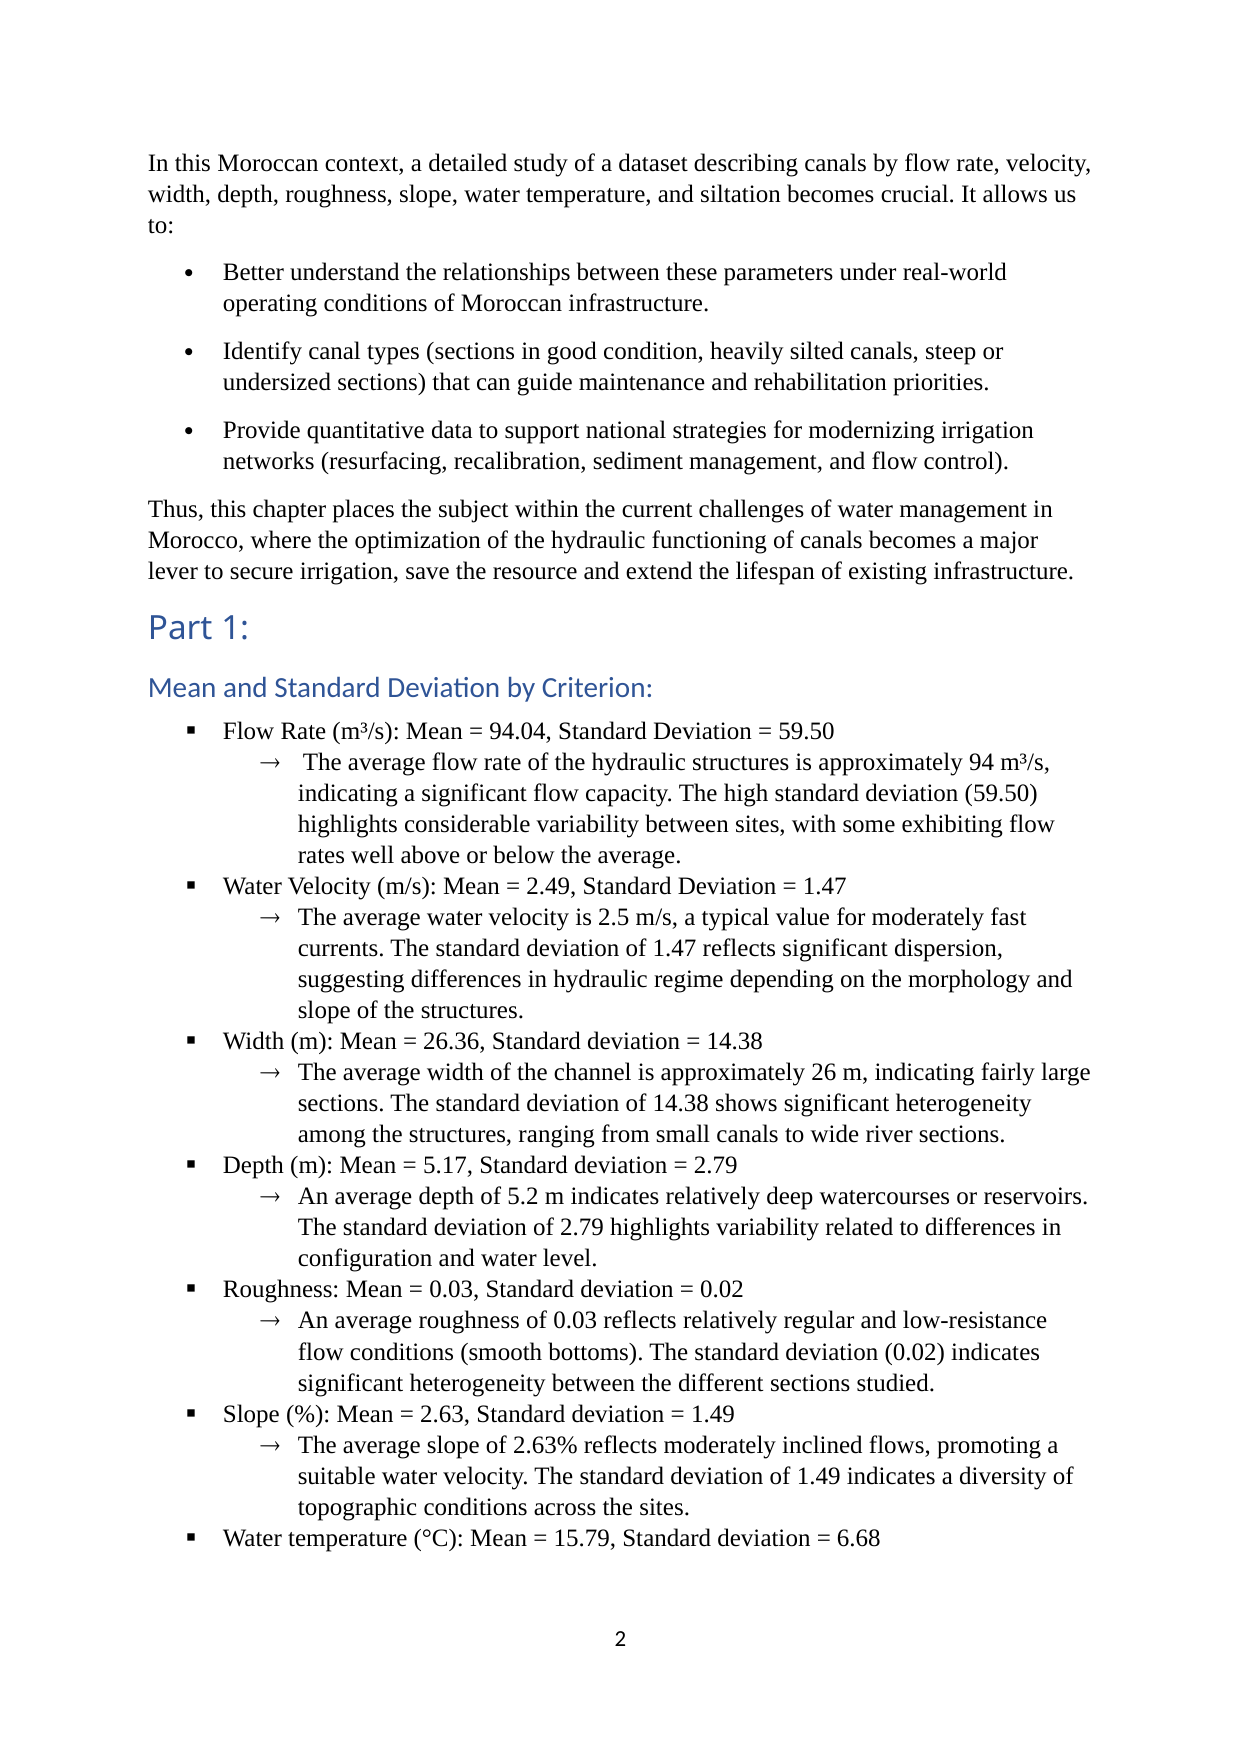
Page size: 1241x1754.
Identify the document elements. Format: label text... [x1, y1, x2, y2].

list Identify canal types (sections in good condition, heavily silted canals, steep or undersized sections) that can guide maintenance and rehabilitation priorities. [185, 336, 1093, 396]
list The average width of the channel is approximately 26 m, indicating fairly large sections. The standard deviation of 14.38 shows significant heterogeneity among the structures, ranging from small canals to wide river sections. [260, 1057, 1093, 1148]
list Depth (m): Mean = 5.17, Standard deviation = 2.79 [185, 1150, 1093, 1179]
list Provide quantitative data to support national strategies for modernizing irrigation networks (resurfacing, recalibration, sediment management, and flow control). [185, 415, 1093, 475]
list The average slope of 2.63% reflects moderately inclined flows, promoting a suitable water velocity. The standard deviation of 1.49 indicates a diversity of topographic conditions across the sites. [260, 1430, 1093, 1521]
list Better understand the relationships between these parameters under real-world operating conditions of Moroccan infrastructure. [185, 257, 1093, 317]
list An average depth of 5.2 m indicates relatively deep watercourses or reservoirs. The standard deviation of 2.79 highlights variability related to differences in configuration and water level. [260, 1181, 1093, 1272]
text In this Moroccan context, a detailed study of a dataset describing canals by flow rate, velocity, width, depth, roughness, slope, water temperature, and siltation becomes crucial. It allows us to: [148, 148, 1093, 238]
list Width (m): Mean = 26.36, Standard deviation = 14.38 [185, 1026, 1093, 1055]
list The average water velocity is 2.5 m/s, a typical value for moderately fast currents. The standard deviation of 1.47 reflects significant dispersion, suggesting differences in hydraulic regime depending on the morphology and slope of the structures. [260, 902, 1093, 1024]
list The average flow rate of the hydraulic structures is approximately 94 m³/s, indicating a significant flow capacity. The high standard deviation (59.50) highlights considerable variability between sites, with some exhibiting flow rates well above or below the average. [260, 747, 1093, 869]
list Slope (%): Mean = 2.63, Standard deviation = 1.49 [185, 1399, 1093, 1427]
text Thus, this chapter places the subject within the current challenges of water management in Morocco, where the optimization of the hydraulic functioning of canals becomes a major lever to secure irrigation, save the resource and extend the lifespan of existing infrastructure. [148, 494, 1093, 584]
list An average roughness of 0.03 reflects relatively regular and low-resistance flow conditions (smooth bottoms). The standard deviation (0.02) indicates significant heterogeneity between the different sections studied. [260, 1306, 1093, 1396]
list Water temperature (°C): Mean = 15.79, Standard deviation = 6.68 [185, 1523, 1093, 1552]
subtitle Part 1: [148, 603, 1093, 649]
list Flow Rate (m³/s): Mean = 94.04, Standard Deviation = 59.50 [185, 716, 1093, 744]
list Water Velocity (m/s): Mean = 2.49, Standard Deviation = 1.47 [185, 871, 1093, 900]
list Roughness: Mean = 0.03, Standard deviation = 0.02 [185, 1274, 1093, 1303]
subtitle Mean and Standard Deviation by Criterion: [148, 669, 1093, 705]
